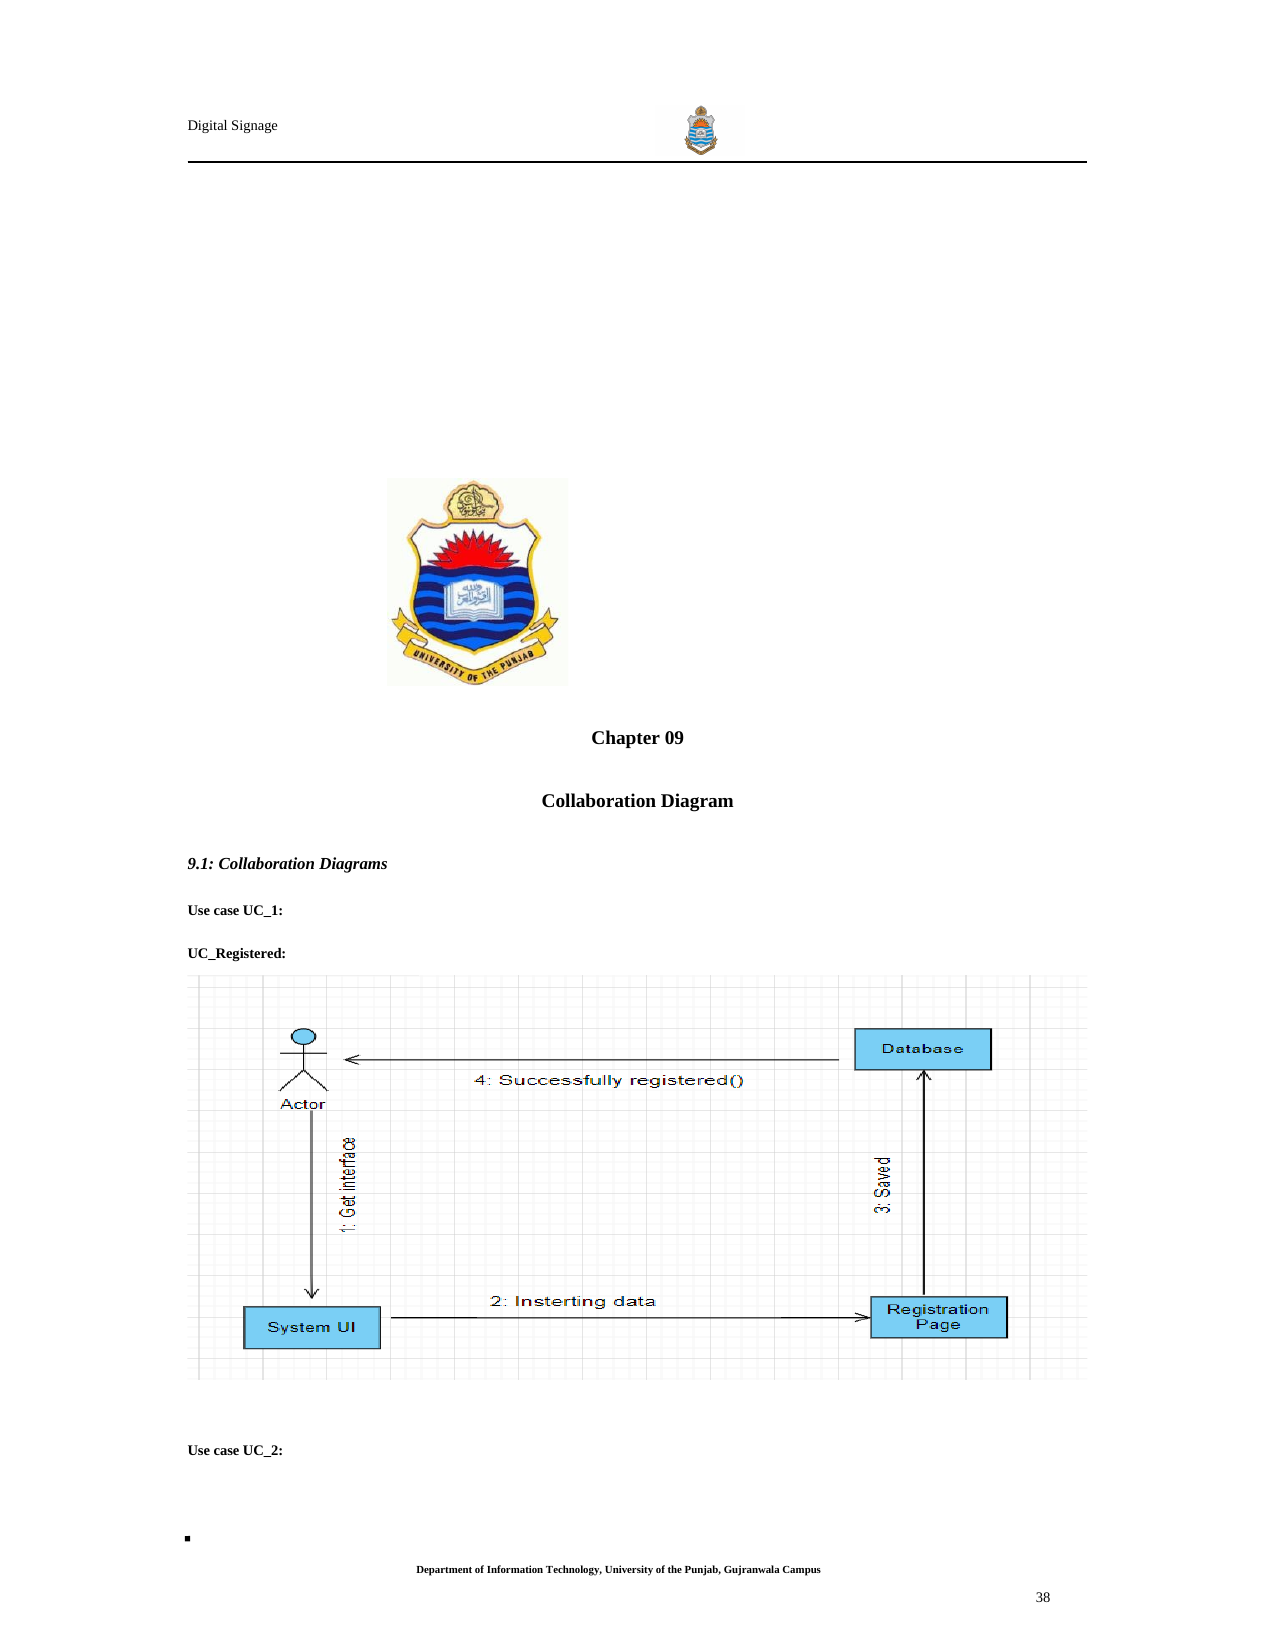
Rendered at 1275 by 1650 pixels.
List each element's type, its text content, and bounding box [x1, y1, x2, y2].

picture [187, 975, 1088, 1380]
picture [387, 478, 569, 686]
picture [655, 105, 746, 156]
text Collaboration Diagram [187, 773, 1087, 812]
text Use case UC_2: [187, 1430, 1087, 1459]
text UC_Registered: [187, 933, 1087, 961]
text Use case UC_1: [187, 889, 1087, 918]
text Chapter 09 [187, 710, 1087, 748]
subtitle 9.1: Collaboration Diagrams [187, 839, 1087, 873]
